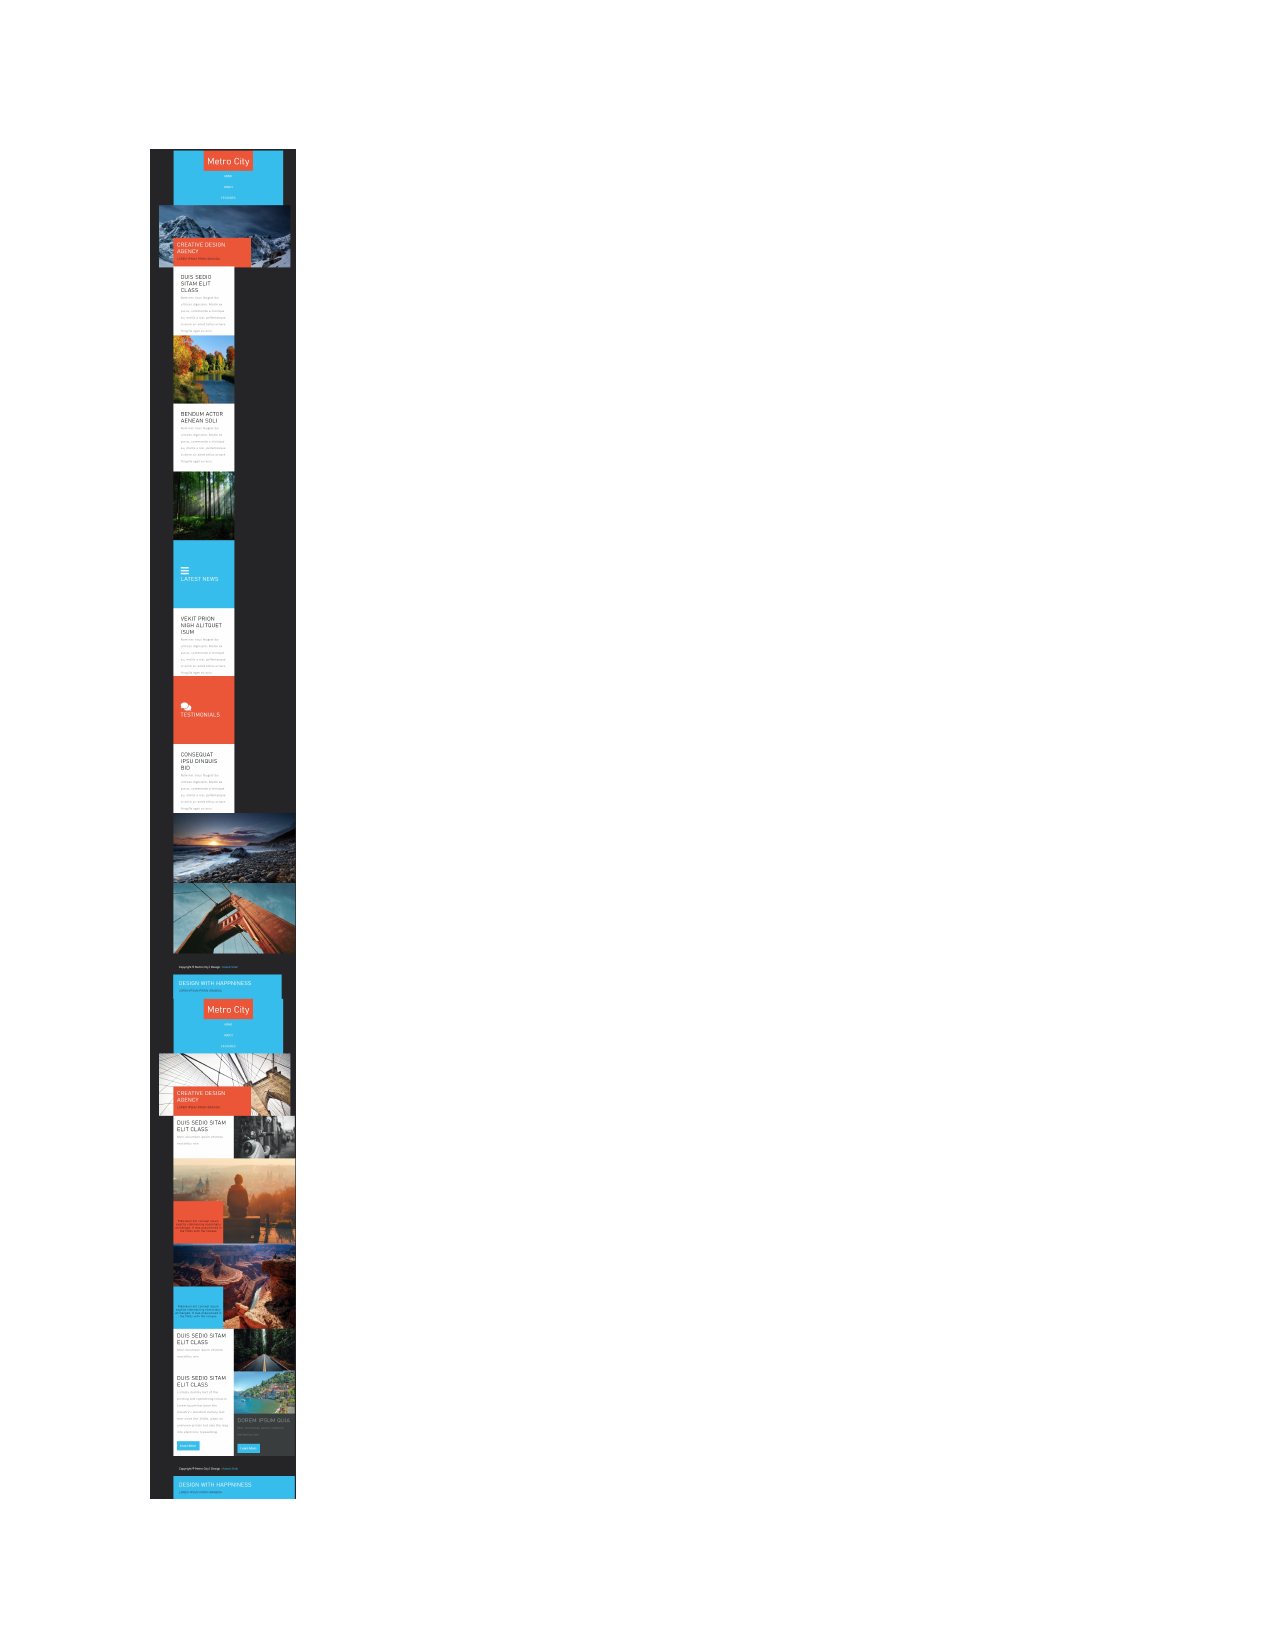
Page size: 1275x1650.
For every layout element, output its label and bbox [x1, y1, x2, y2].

picture [150, 149, 296, 1499]
